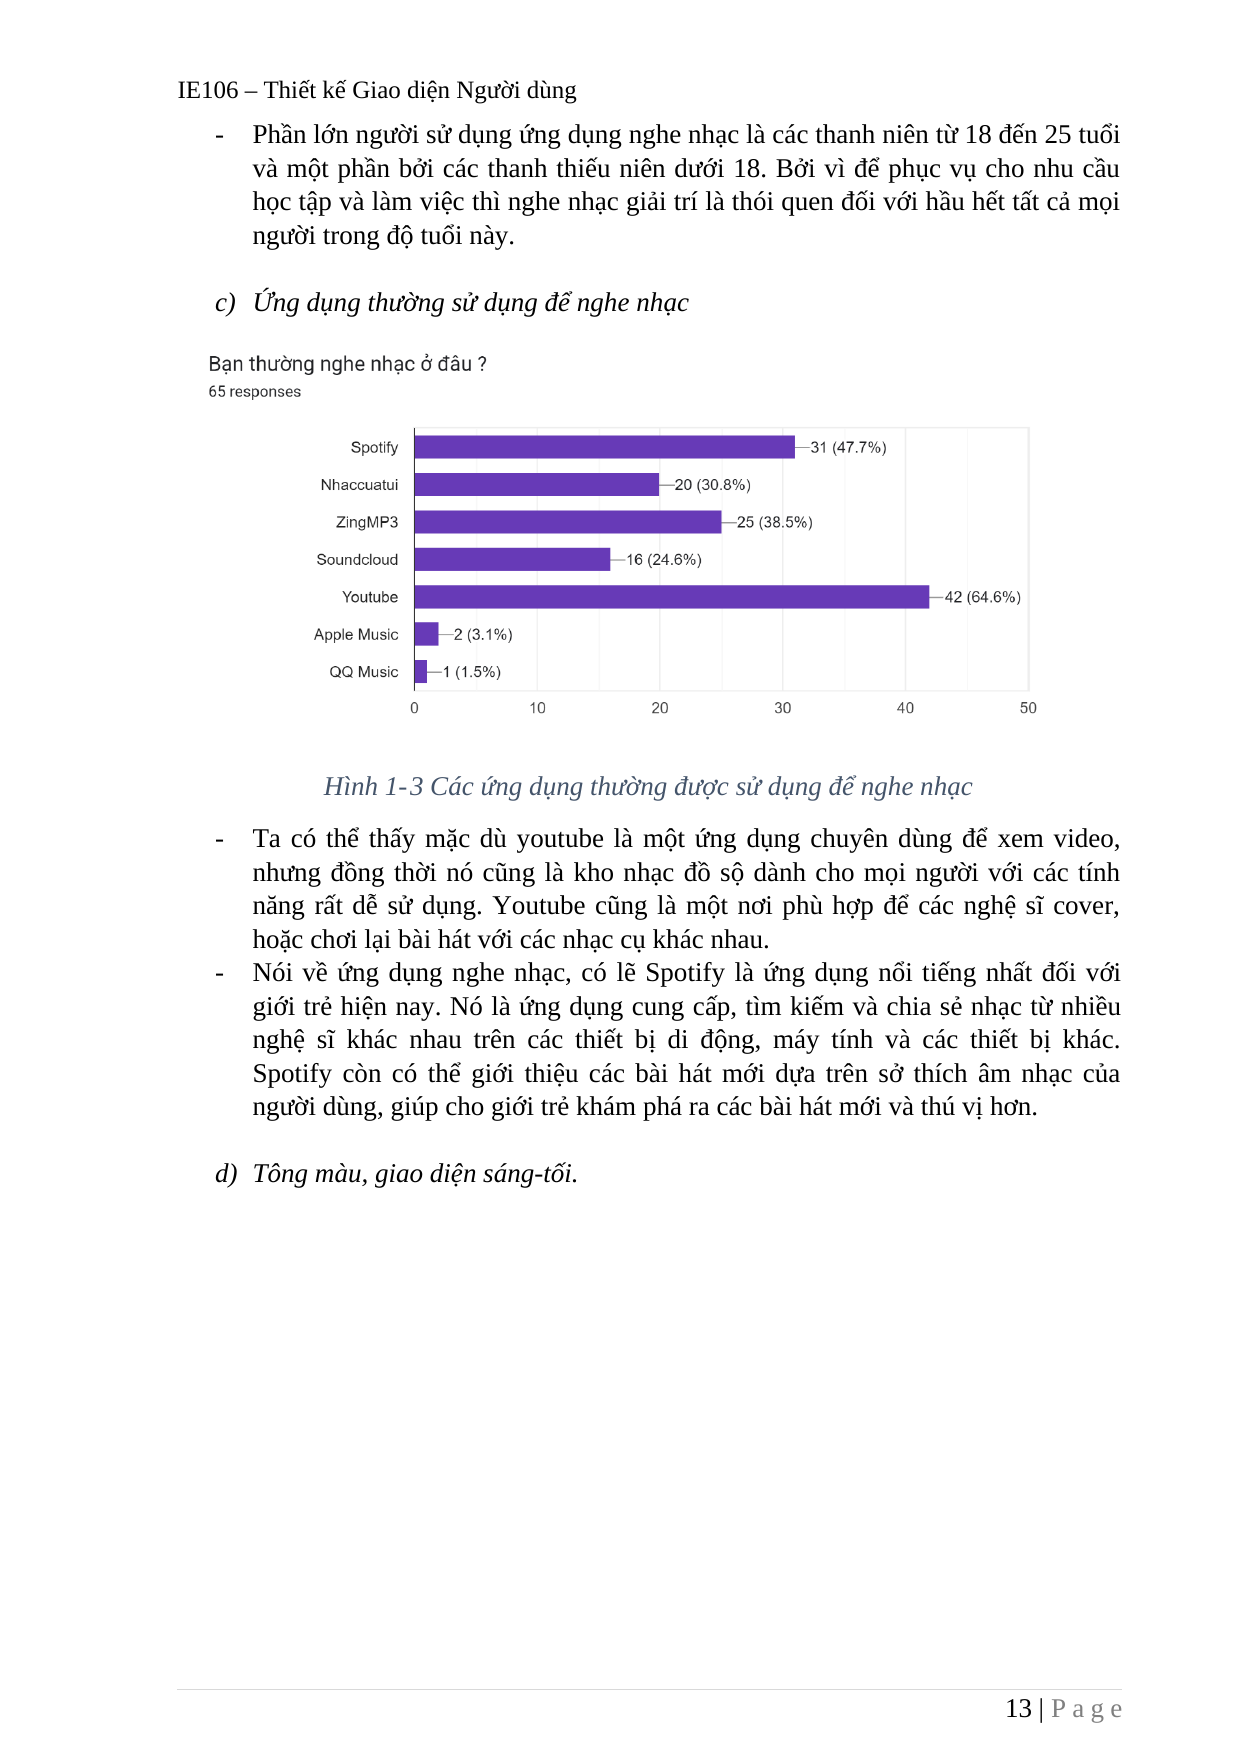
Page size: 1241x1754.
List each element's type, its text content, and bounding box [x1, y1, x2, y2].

list Tông màu, giao diện sáng-tối. [215, 1158, 1122, 1189]
list Ta có thể thấy mặc dù youtube là một ứng dụng chuyên dùng để xem video, nhưng đồng thời nó cũng là kho nhạc đồ sộ dành cho mọi người với các tính năng rất dễ sử dụng. Youtube cũng là một nơi phù hợp để các nghệ sĩ cover, hoặc chơi lại bài hát với các nhạc cụ khác nhau. [215, 822, 1122, 954]
list Nói về ứng dụng nghe nhạc, có lẽ Spotify là ứng dụng nổi tiếng nhất đối với giới trẻ hiện nay. Nó là ứng dụng cung cấp, tìm kiếm và chia sẻ nhạc từ nhiều nghệ sĩ khác nhau trên các thiết bị di động, máy tính và các thiết bị khác. Spotify còn có thể giới thiệu các bài hát mới dựa trên sở thích âm nhạc của người dùng, giúp cho giới trẻ khám phá ra các bài hát mới và thú vị hơn. [215, 956, 1122, 1122]
list Ứng dụng thường sử dụng để nghe nhạc [215, 286, 1122, 317]
picture [177, 319, 1123, 768]
list Phần lớn người sử dụng ứng dụng nghe nhạc là các thanh niên từ 18 đến 25 tuổi và một phần bởi các thanh thiếu niên dưới 18. Bởi vì để phục vụ cho nhu cầu học tập và làm việc thì nghe nhạc giải trí là thói quen đối với hầu hết tất cả mọi người trong độ tuổi này. [215, 118, 1122, 250]
text Hình 1-3 Các ứng dụng thường được sử dụng để nghe nhạc [177, 770, 1122, 801]
